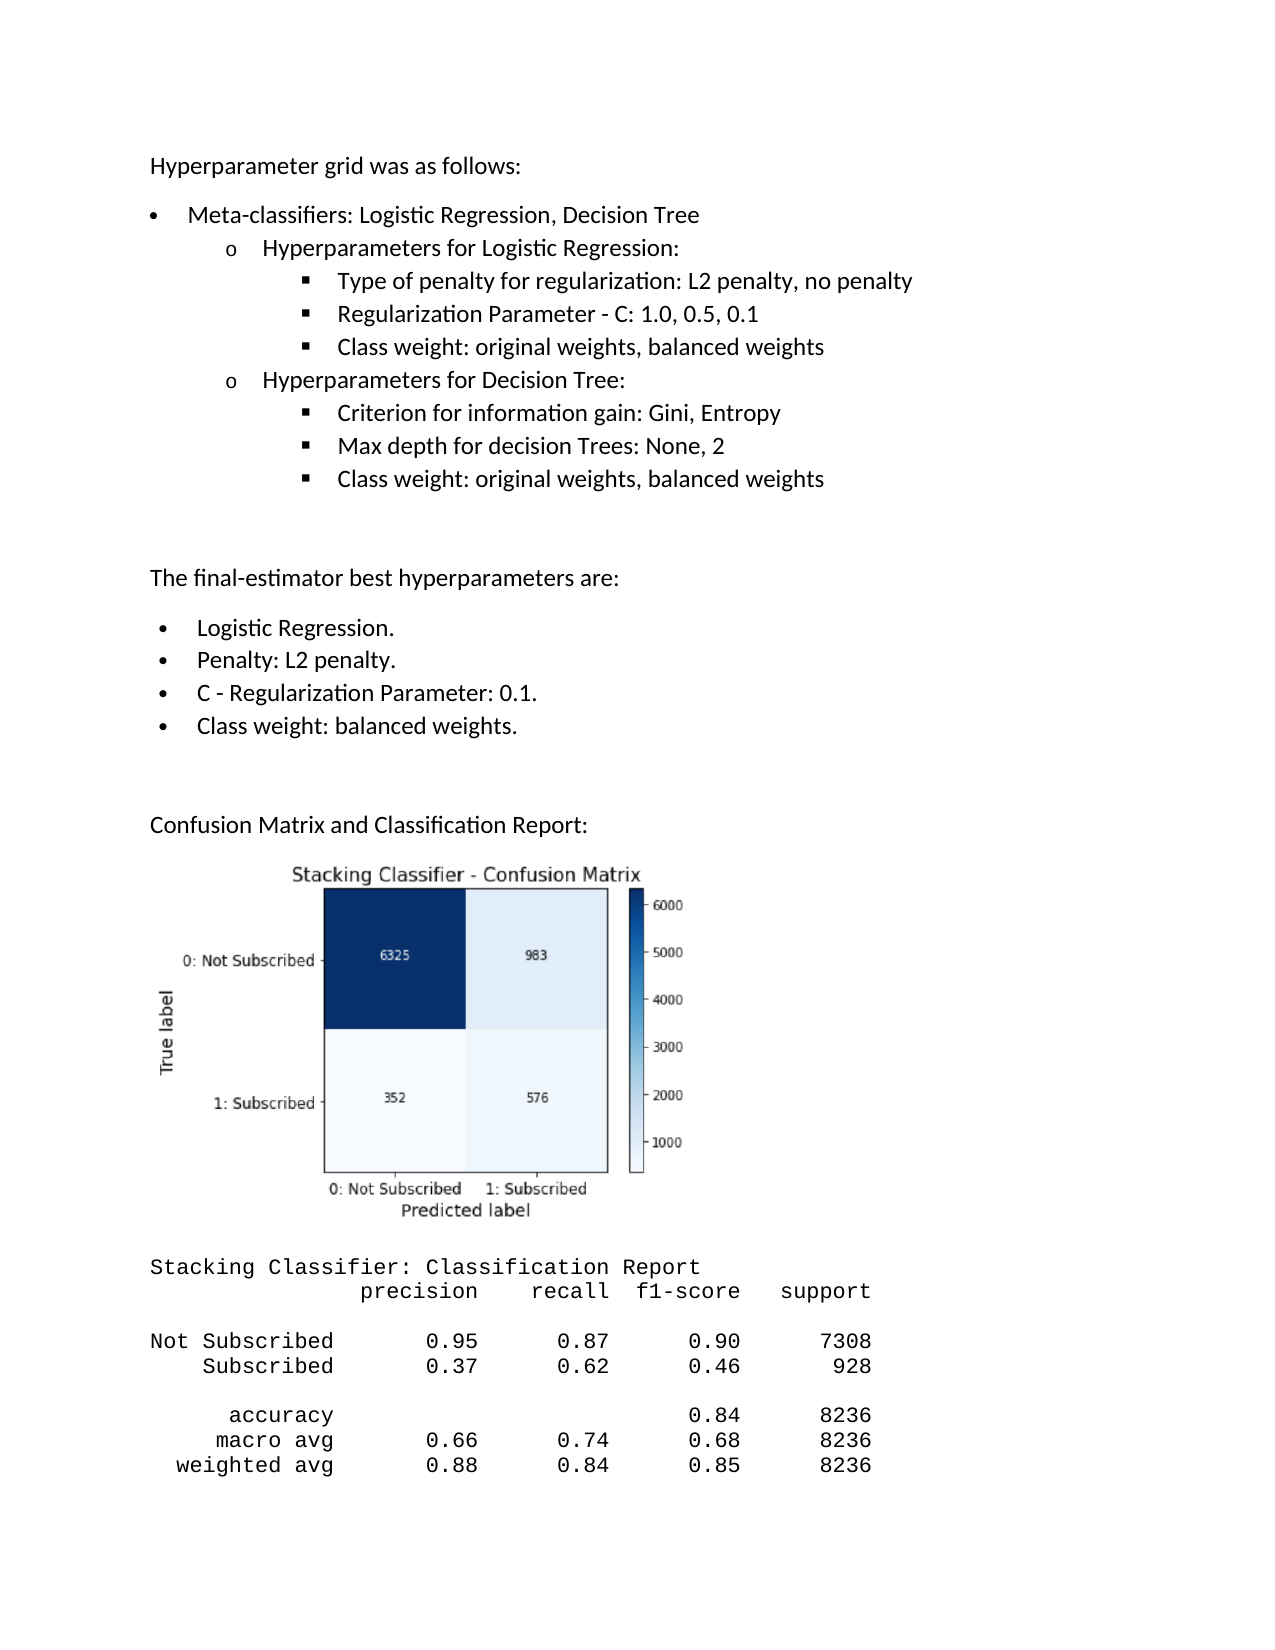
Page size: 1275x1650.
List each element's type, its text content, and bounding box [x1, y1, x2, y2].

list Max depth for decision Trees: None, 2 [300, 430, 1125, 461]
list Class weight: balanced weights. [159, 710, 1125, 741]
text accuracy 0.84 8236 [150, 1404, 1125, 1429]
text The final-estimator best hyperparameters are: [150, 562, 1125, 593]
list Hyperparameters for Decision Tree: [225, 364, 1125, 395]
list Meta-classifiers: Logistic Regression, Decision Tree [150, 199, 1125, 230]
list Class weight: original weights, balanced weights [300, 331, 1125, 362]
text Hyperparameter grid was as follows: [150, 150, 1125, 181]
text Subscribed 0.37 0.62 0.46 928 [150, 1355, 1125, 1380]
list Regularization Parameter - C: 1.0, 0.5, 0.1 [300, 298, 1125, 329]
text weighted avg 0.88 0.84 0.85 8236 [150, 1454, 1125, 1479]
text Not Subscribed 0.95 0.87 0.90 7308 [150, 1330, 1125, 1355]
text Stacking Classifier: Classification Report [150, 1256, 1125, 1281]
list Penalty: L2 penalty. [159, 644, 1125, 675]
list Logistic Regression. [159, 612, 1125, 642]
text precision recall f1-score support [150, 1281, 1125, 1305]
list Hyperparameters for Logistic Regression: [225, 232, 1125, 263]
picture [150, 858, 696, 1227]
text macro avg 0.66 0.74 0.68 8236 [150, 1429, 1125, 1454]
list Class weight: original weights, balanced weights [300, 463, 1125, 493]
list C - Regularization Parameter: 0.1. [159, 677, 1125, 708]
list Criterion for information gain: Gini, Entropy [300, 397, 1125, 428]
list Type of penalty for regularization: L2 penalty, no penalty [300, 265, 1125, 296]
text Confusion Matrix and Classification Report: [150, 809, 1125, 840]
